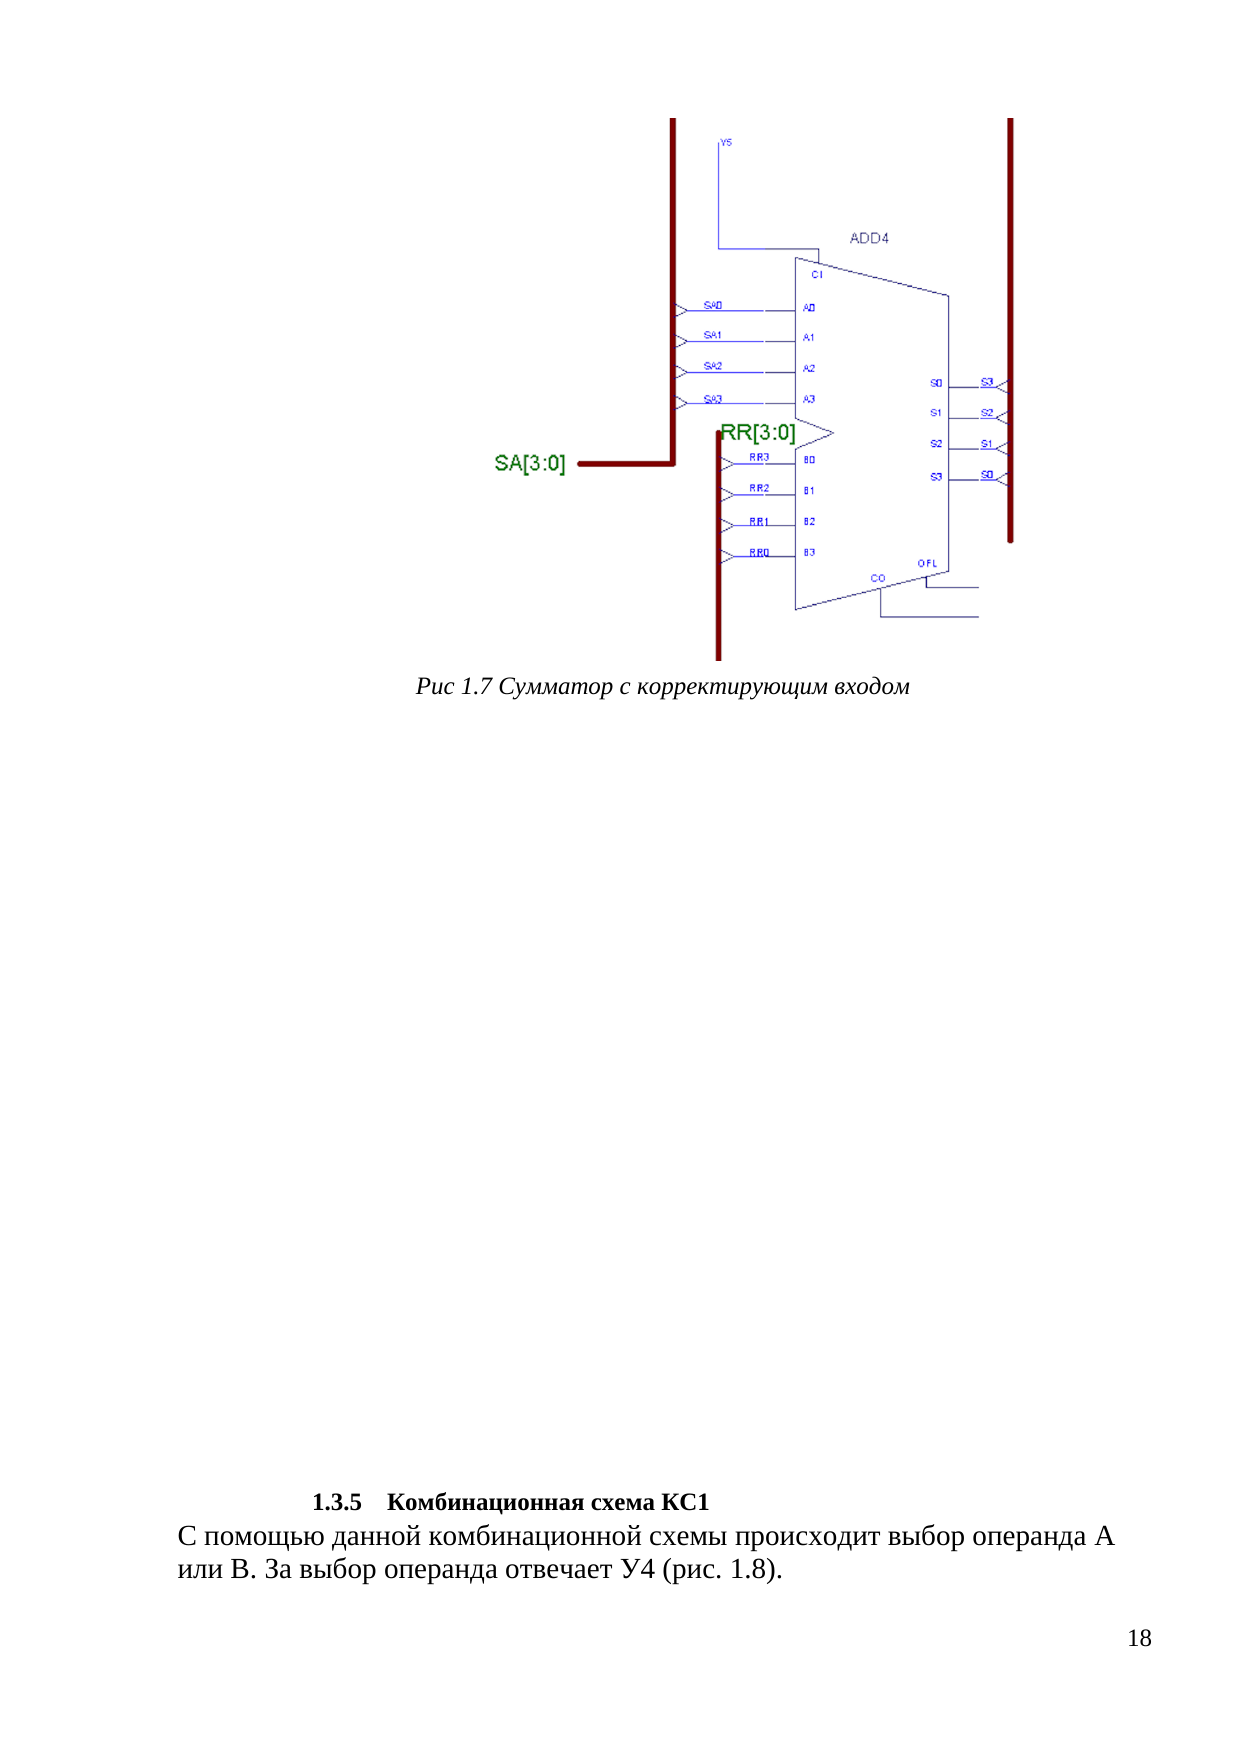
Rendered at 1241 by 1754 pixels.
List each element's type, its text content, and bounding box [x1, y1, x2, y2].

picture [457, 118, 1110, 661]
text С помощью данной комбинационной схемы происходит выбор операнда A или В. За выбор операнда отвечает У4 (рис. 1.8). [177, 1518, 1152, 1585]
subtitle Комбинационная схема КС1 [312, 1487, 1152, 1516]
